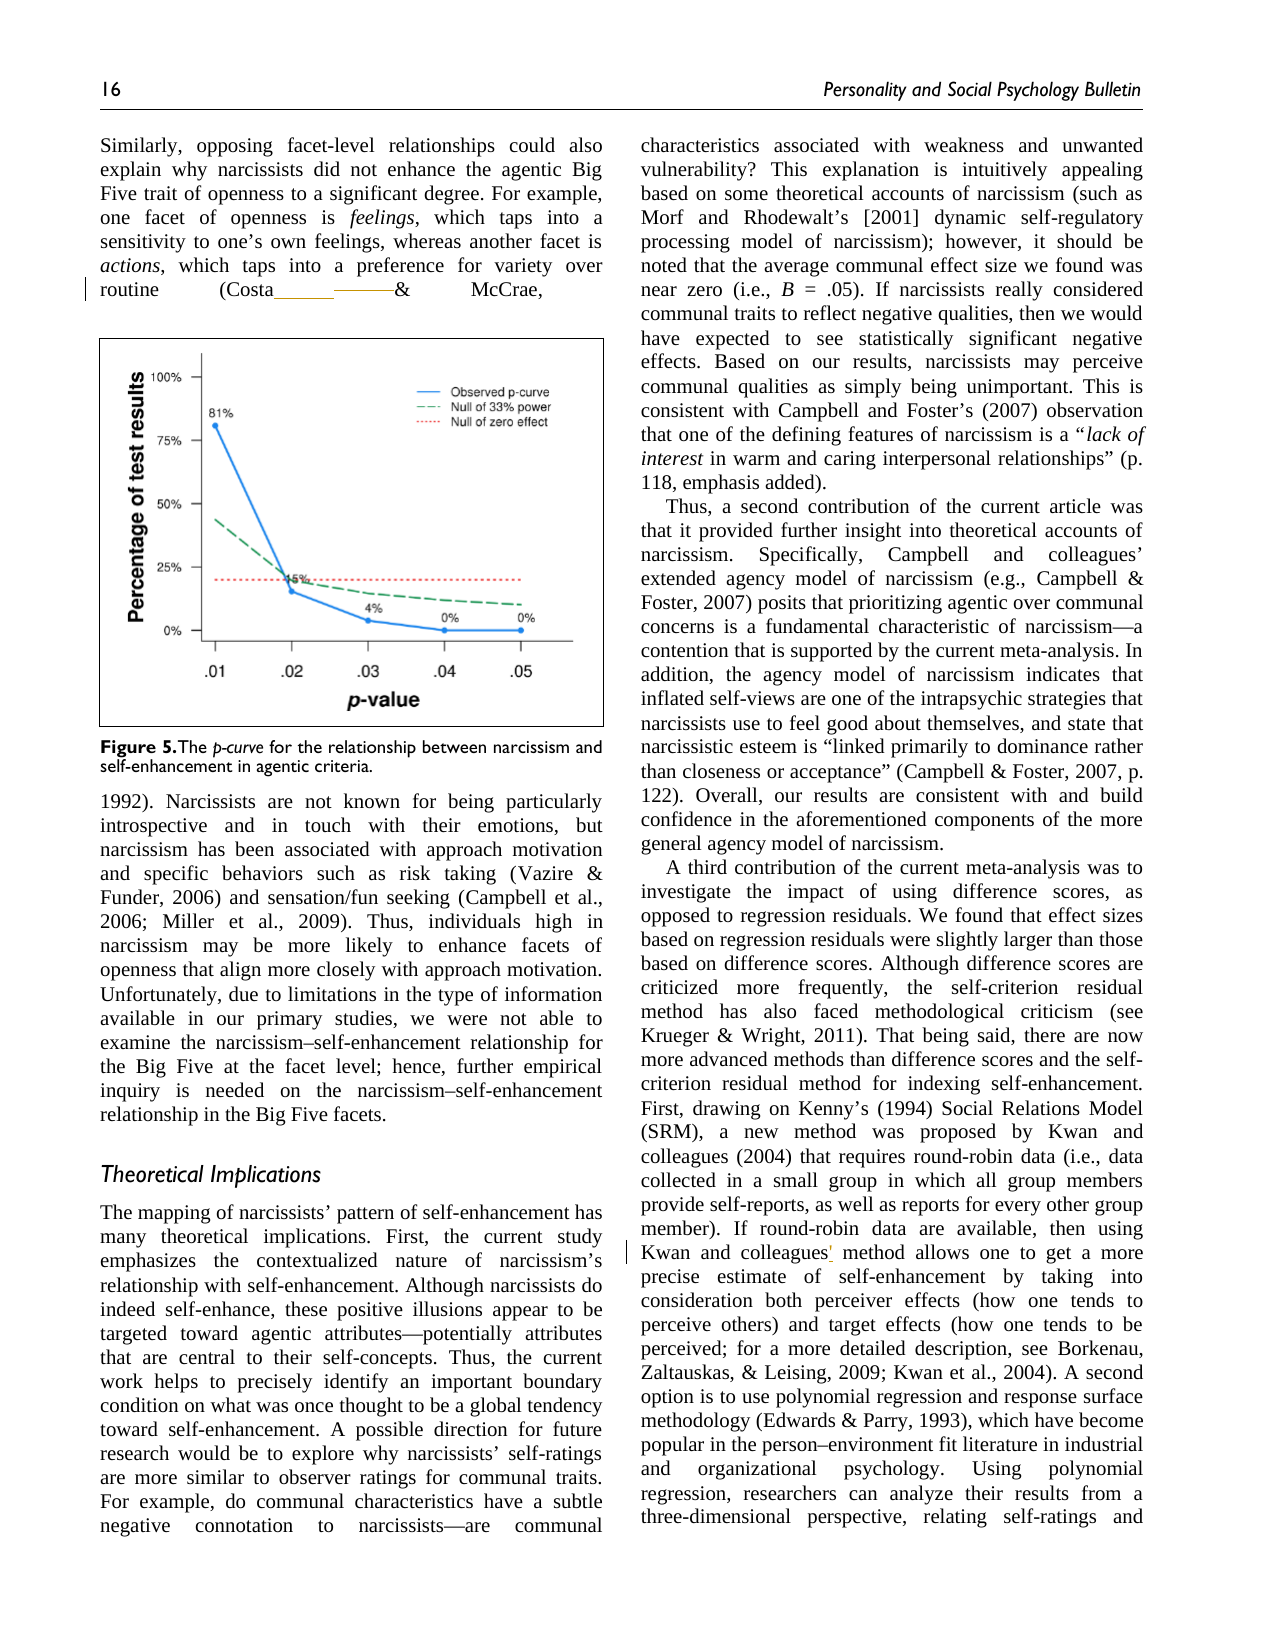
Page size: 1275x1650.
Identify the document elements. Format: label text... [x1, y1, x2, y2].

text Thus, a second contribution of the current article was that it provided further insight into theoretical accounts of narcissism. Specifically, Campbell and colleagues’ extended agency model of narcissism (e.g., Campbell & Foster, 2007) posits that prioritizing agentic over communal concerns is a fundamental characteristic of narcissism—a contention that is supported by the current meta-analysis. In addition, the agency model of narcissism indicates that inflated self-views are one of the intrapsychic strategies that narcissists use to feel good about themselves, and state that narcissistic esteem is “linked primarily to dominance rather than closeness or acceptance” (Campbell & Foster, 2007, p. 122). Overall, our results are consistent with and build confidence in the aforementioned components of the more general agency model of narcissism. [641, 494, 1144, 855]
text Theoretical Implications [100, 1163, 603, 1188]
text The mapping of narcissists’ pattern of self-enhancement has many theoretical implications. First, the current study emphasizes the contextualized nature of narcissism’s relationship with self-enhancement. Although narcissists do indeed self-enhance, these positive illusions appear to be targeted toward agentic attributes—potentially attributes that are central to their self-concepts. Thus, the current work helps to precisely identify an important boundary condition on what was once thought to be a global tendency toward self-enhancement. A possible direction for future research would be to explore why narcissists’ self-ratings are more similar to observer ratings for communal traits. For example, do communal characteristics have a subtle negative connotation to narcissists—are communal characteristics associated with weakness and unwanted vulnerability? This explanation is intuitively appealing based on some theoretical accounts of narcissism (such as Morf and Rhodewalt’s [2001] dynamic self-regulatory processing model of narcissism); however, it should be noted that the average communal effect size we found was near zero (i.e., B = .05). If narcissists really considered communal traits to reflect negative qualities, then we would have expected to see statistically significant negative effects. Based on our results, narcissists may perceive communal qualities as simply being unimportant. This is consistent with Campbell and Foster’s (2007) observation that one of the defining features of narcissism is a “lack of interest in warm and caring interpersonal relationships” (p. 118, emphasis added). [100, 1200, 603, 1537]
text 1992). Narcissists are not known for being particularly introspective and in touch with their emotions, but narcissism has been associated with approach motivation and specific behaviors such as risk taking (Vazire & Funder, 2006) and sensation/fun seeking (Campbell et al., 2006; Miller et al., 2009). Thus, individuals high in narcissism may be more likely to enhance facets of openness that align more closely with approach motivation. Unfortunately, due to limitations in the type of information available in our primary studies, we were not able to examine the narcissism–self-enhancement relationship for the Big Five at the facet level; hence, further empirical inquiry is needed on the narcissism–self-enhancement relationship in the Big Five facets. [100, 789, 603, 1126]
picture [126, 351, 577, 714]
text The mapping of narcissists’ pattern of self-enhancement has many theoretical implications. First, the current study emphasizes the contextualized nature of narcissism’s relationship with self-enhancement. Although narcissists do indeed self-enhance, these positive illusions appear to be targeted toward agentic attributes—potentially attributes that are central to their self-concepts. Thus, the current work helps to precisely identify an important boundary condition on what was once thought to be a global tendency toward self-enhancement. A possible direction for future research would be to explore why narcissists’ self-ratings are more similar to observer ratings for communal traits. For example, do communal characteristics have a subtle negative connotation to narcissists—are communal characteristics associated with weakness and unwanted vulnerability? This explanation is intuitively appealing based on some theoretical accounts of narcissism (such as Morf and Rhodewalt’s [2001] dynamic self-regulatory processing model of narcissism); however, it should be noted that the average communal effect size we found was near zero (i.e., B = .05). If narcissists really considered communal traits to reflect negative qualities, then we would have expected to see statistically significant negative effects. Based on our results, narcissists may perceive communal qualities as simply being unimportant. This is consistent with Campbell and Foster’s (2007) observation that one of the defining features of narcissism is a “lack of interest in warm and caring interpersonal relationships” (p. 118, emphasis added). [641, 133, 1144, 494]
text Figure 5.The p-curve for the relationship between narcissism and self-enhancement in agentic criteria. [100, 740, 603, 776]
